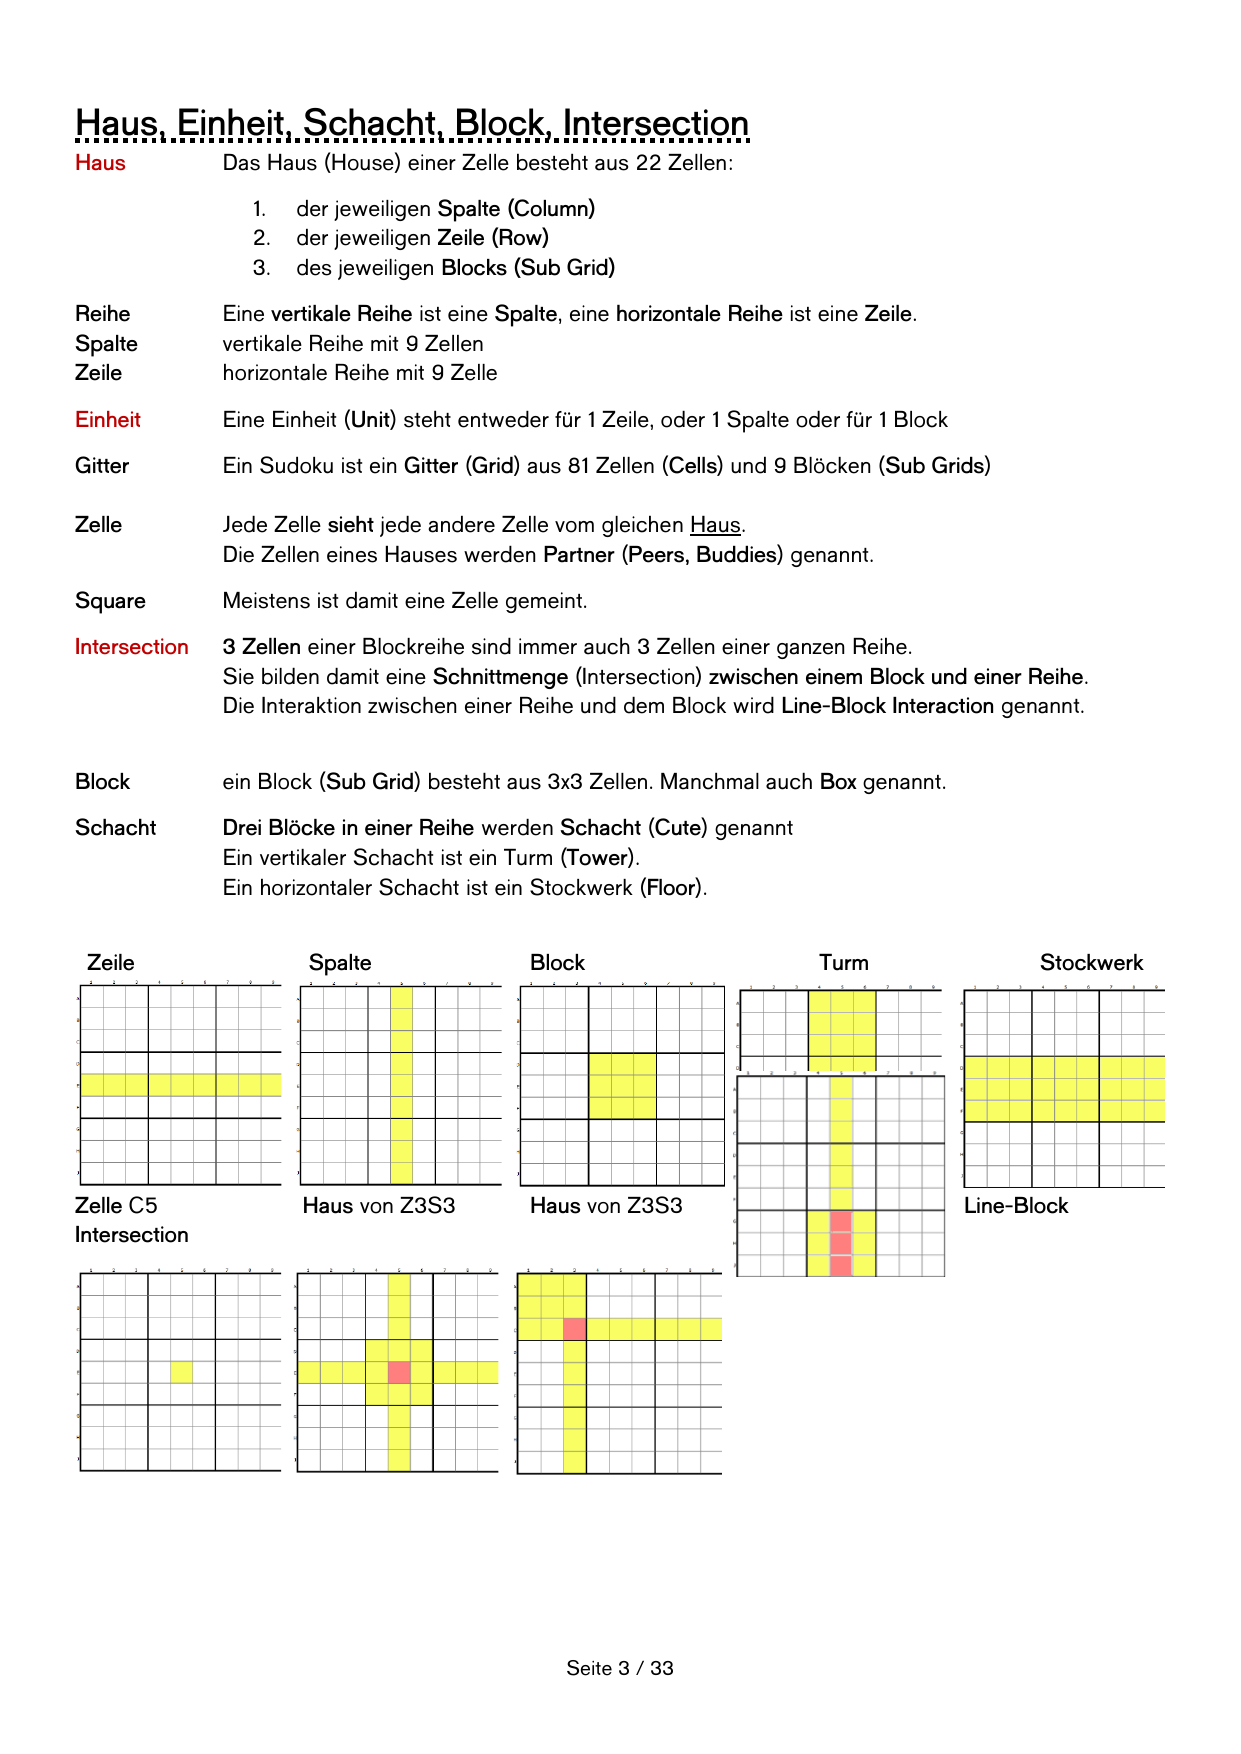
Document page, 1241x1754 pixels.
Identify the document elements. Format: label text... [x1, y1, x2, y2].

text Einheit Eine Einheit (Unit) steht entweder für 1 Zeile, oder 1 Spalte oder für 1 Block [75, 405, 1165, 433]
picture [292, 1287, 499, 1491]
picture [515, 982, 725, 1185]
text Gitter Ein Sudoku ist ein Gitter (Grid) aus 81 Zellen (Cells) und 9 Blöcken (Sub Grids) Zelle Jede Zelle sieht jede andere Zelle vom gleichen Haus. Die Zellen eines Hauses werden Partner (Peers, Buddies) genannt. [75, 452, 1165, 568]
text Zelle C5 Haus von Z3S3 Haus von Z3S3 Line-Block Intersection [75, 1025, 736, 1267]
list des jeweiligen Blocks (Sub Grid) [150, 254, 1165, 281]
subtitle Haus, Einheit, Schacht, Block, Intersection [75, 100, 1165, 145]
picture [732, 985, 946, 1277]
text Haus Das Haus (House) einer Zelle besteht aus 22 Zellen: [75, 148, 1165, 176]
text Block ein Block (Sub Grid) besteht aus 3x3 Zellen. Manchmal auch Box genannt. [75, 738, 1165, 795]
picture [512, 1287, 722, 1494]
picture [295, 982, 502, 1185]
text Square Meistens ist damit eine Zelle gemeint. [75, 587, 1165, 614]
picture [959, 985, 1165, 1188]
list der jeweiligen Zeile (Row) [150, 224, 1165, 252]
list der jeweiligen Spalte (Column) [150, 194, 1165, 222]
text Intersection 3 Zellen einer Blockreihe sind immer auch 3 Zellen einer ganzen Reihe. Sie bilden damit eine Schnittmenge (Intersection) zwischen einem Block und einer Reihe. Die Interaktion zwischen einer Reihe und dem Block wird Line-Block Interaction genannt. [75, 633, 1165, 719]
text Schacht Drei Blöcke in einer Reihe werden Schacht (Cute) genannt Ein vertikaler Schacht ist ein Turm (Tower). Ein horizontaler Schacht ist ein Stockwerk (Floor). [75, 814, 1165, 930]
text Zeile Spalte Block Turm Stockwerk [75, 949, 1165, 1006]
picture [75, 1287, 282, 1491]
picture [75, 980, 281, 1184]
text Reihe Eine vertikale Reihe ist eine Spalte, eine horizontale Reihe ist eine Zeile. Spalte vertikale Reihe mit 9 Zellen Zeile horizontale Reihe mit 9 Zelle [75, 300, 1165, 387]
